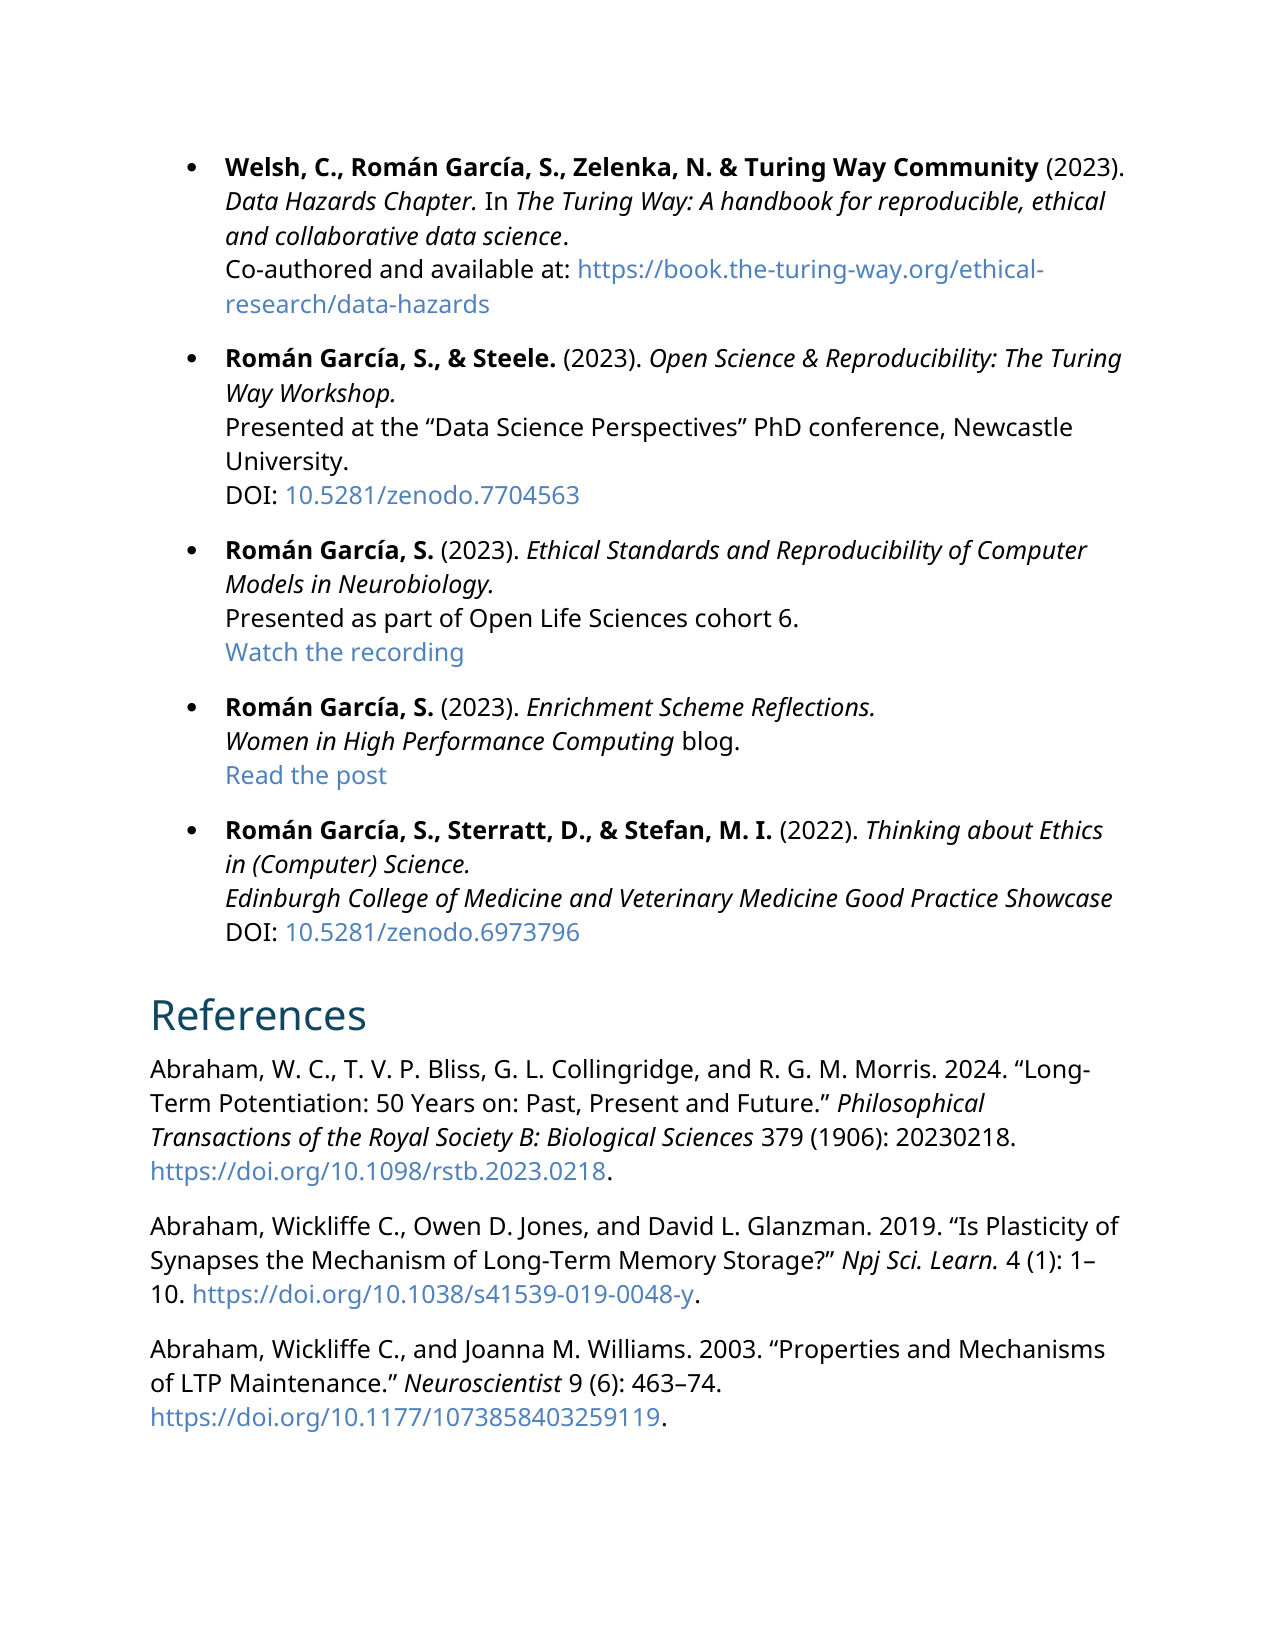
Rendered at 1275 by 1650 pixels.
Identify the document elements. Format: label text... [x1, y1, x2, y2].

list Román García, S. (2023). Enrichment Scheme Reflections. Women in High Performance Computing blog. Read the post [187, 689, 1125, 792]
list Welsh, C., Román García, S., Zelenka, N. & Turing Way Community (2023). Data Hazards Chapter. In The Turing Way: A handbook for reproducible, ethical and collaborative data science. Co-authored and available at: https://book.the-turing-way.org/ethical-research/data-hazards [187, 150, 1125, 320]
text Abraham, W. C., T. V. P. Bliss, G. L. Collingridge, and R. G. M. Morris. 2024. “Long-Term Potentiation: 50 Years on: Past, Present and Future.” Philosophical Transactions of the Royal Society B: Biological Sciences 379 (1906): 20230218. https://doi.org/10.1098/rstb.2023.0218. [150, 1051, 1125, 1187]
text Abraham, Wickliffe C., Owen D. Jones, and David L. Glanzman. 2019. “Is Plasticity of Synapses the Mechanism of Long-Term Memory Storage?” Npj Sci. Learn. 4 (1): 1–10. https://doi.org/10.1038/s41539-019-0048-y. [150, 1208, 1125, 1311]
subtitle References [150, 986, 1125, 1043]
list Román García, S. (2023). Ethical Standards and Reproducibility of Computer Models in Neurobiology. Presented as part of Open Life Sciences cohort 6. Watch the recording [187, 532, 1125, 668]
list Román García, S., Sterratt, D., & Stefan, M. I. (2022). Thinking about Ethics in (Computer) Science. Edinburgh College of Medicine and Veterinary Medicine Good Practice Showcase DOI: 10.5281/zenodo.6973796 [187, 812, 1125, 949]
text Abraham, Wickliffe C., and Joanna M. Williams. 2003. “Properties and Mechanisms of LTP Maintenance.” Neuroscientist 9 (6): 463–74. https://doi.org/10.1177/1073858403259119. [150, 1331, 1125, 1433]
list Román García, S., & Steele. (2023). Open Science & Reproducibility: The Turing Way Workshop. Presented at the “Data Science Perspectives” PhD conference, Newcastle University. DOI: 10.5281/zenodo.7704563 [187, 341, 1125, 511]
